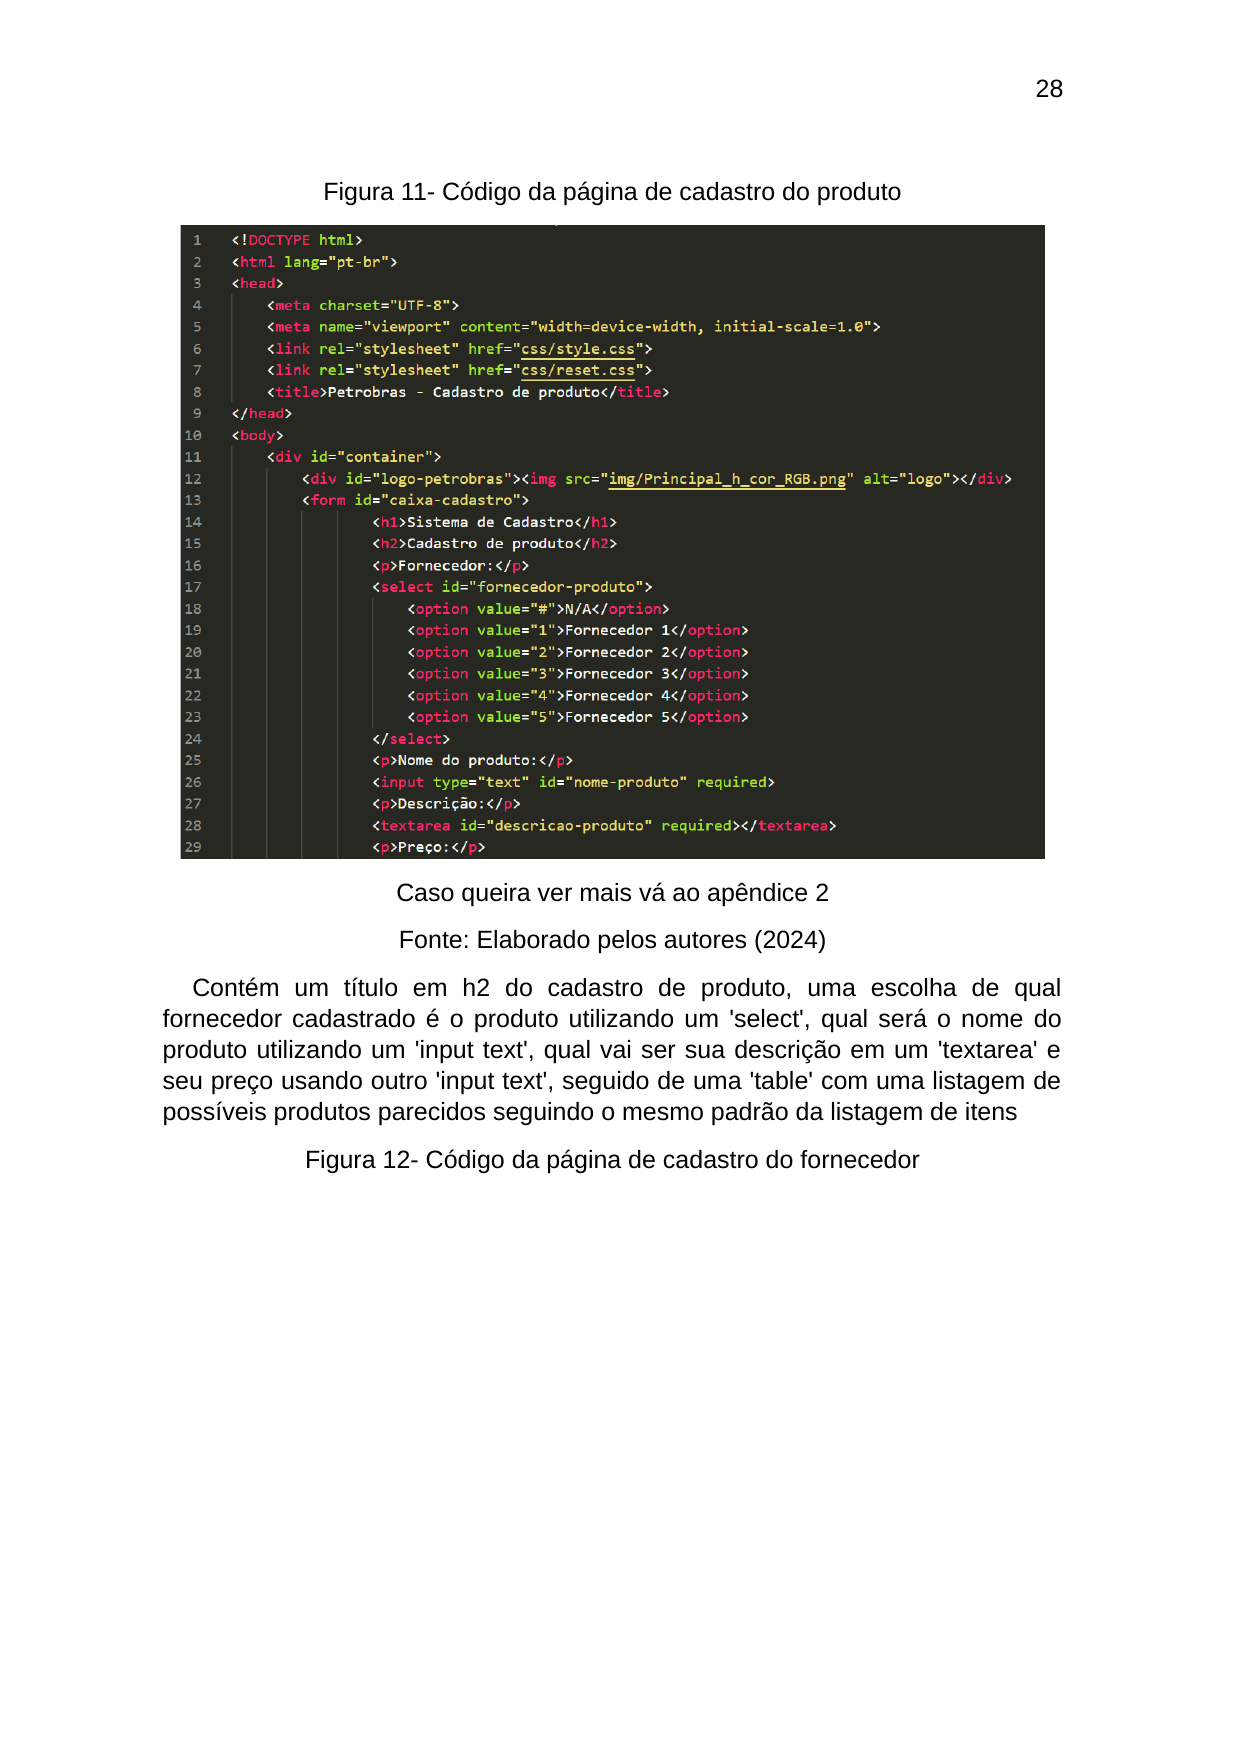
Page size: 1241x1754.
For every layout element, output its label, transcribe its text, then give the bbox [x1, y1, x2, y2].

text Fonte: Elaborado pelos autores (2024) [162, 925, 1063, 954]
text Figura 11- Código da página de cadastro do produto [162, 177, 1063, 206]
picture [180, 225, 1045, 859]
text Contém um título em h2 do cadastro de produto, uma escolha de qual fornecedor cadastrado é o produto utilizando um 'select', qual será o nome do produto utilizando um 'input text', qual vai ser sua descrição em um 'textarea' e seu preço usando outro 'input text', seguido de uma 'table' com uma listagem de possíveis produtos parecidos seguindo o mesmo padrão da listagem de itens [162, 973, 1063, 1126]
text Figura 12- Código da página de cadastro do fornecedor [162, 1145, 1063, 1174]
text Caso queira ver mais vá ao apêndice 2 [162, 878, 1063, 906]
